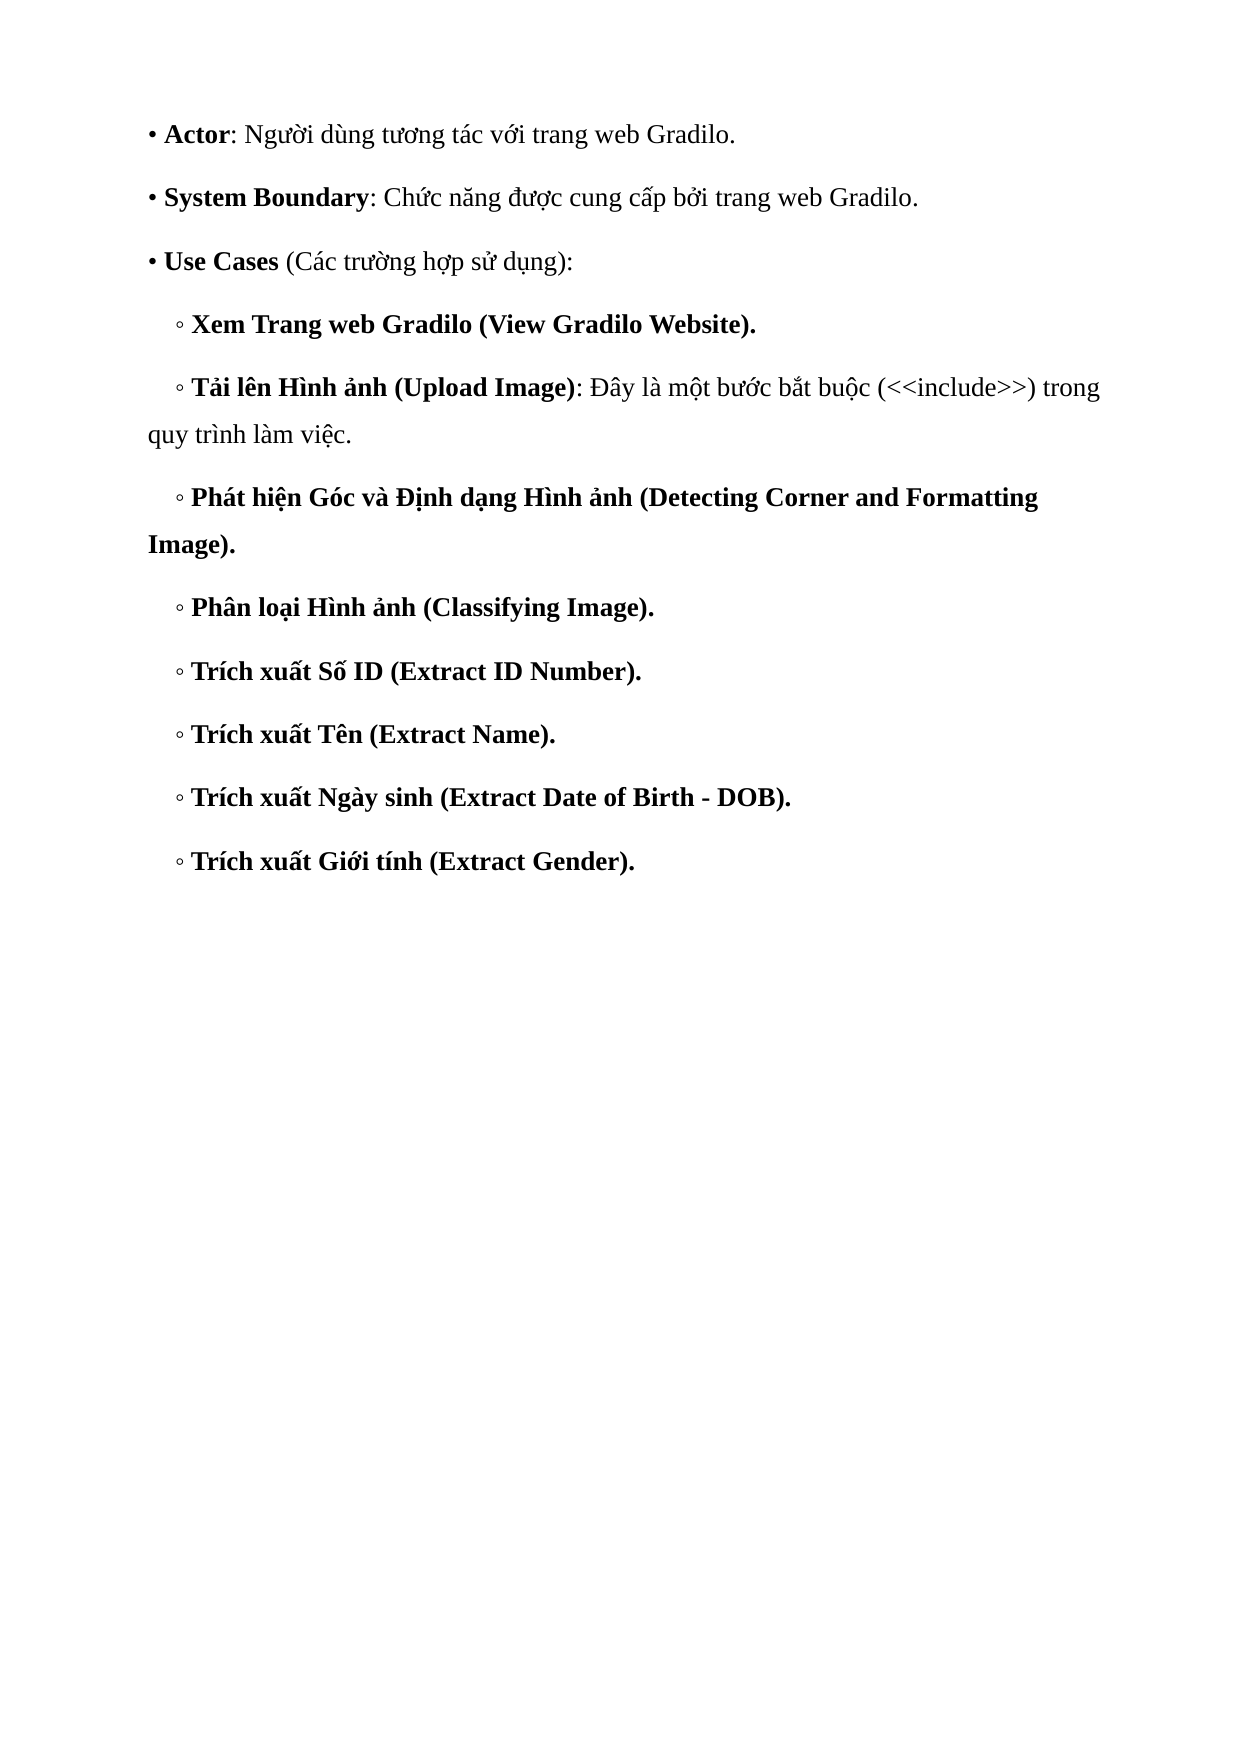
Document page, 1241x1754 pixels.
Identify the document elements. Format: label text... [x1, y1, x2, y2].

text • Actor: Người dùng tương tác với trang web Gradilo. [148, 118, 1122, 149]
text ◦ Trích xuất Giới tính (Extract Gender). [148, 845, 1122, 876]
text ◦ Xem Trang web Gradilo (View Gradilo Website). [148, 308, 1122, 339]
text ◦ Phát hiện Góc và Định dạng Hình ảnh (Detecting Corner and Formatting Image). [148, 481, 1122, 559]
text • System Boundary: Chức năng được cung cấp bởi trang web Gradilo. [148, 181, 1122, 213]
text ◦ Tải lên Hình ảnh (Upload Image): Đây là một bước bắt buộc (<<include>>) trong quy trình làm việc. [148, 371, 1122, 449]
text ◦ Trích xuất Số ID (Extract ID Number). [148, 655, 1122, 686]
text • Use Cases (Các trường hợp sử dụng): [148, 245, 1122, 276]
text ◦ Phân loại Hình ảnh (Classifying Image). [148, 591, 1122, 623]
text ◦ Trích xuất Ngày sinh (Extract Date of Birth - DOB). [148, 781, 1122, 813]
text ◦ Trích xuất Tên (Extract Name). [148, 718, 1122, 749]
